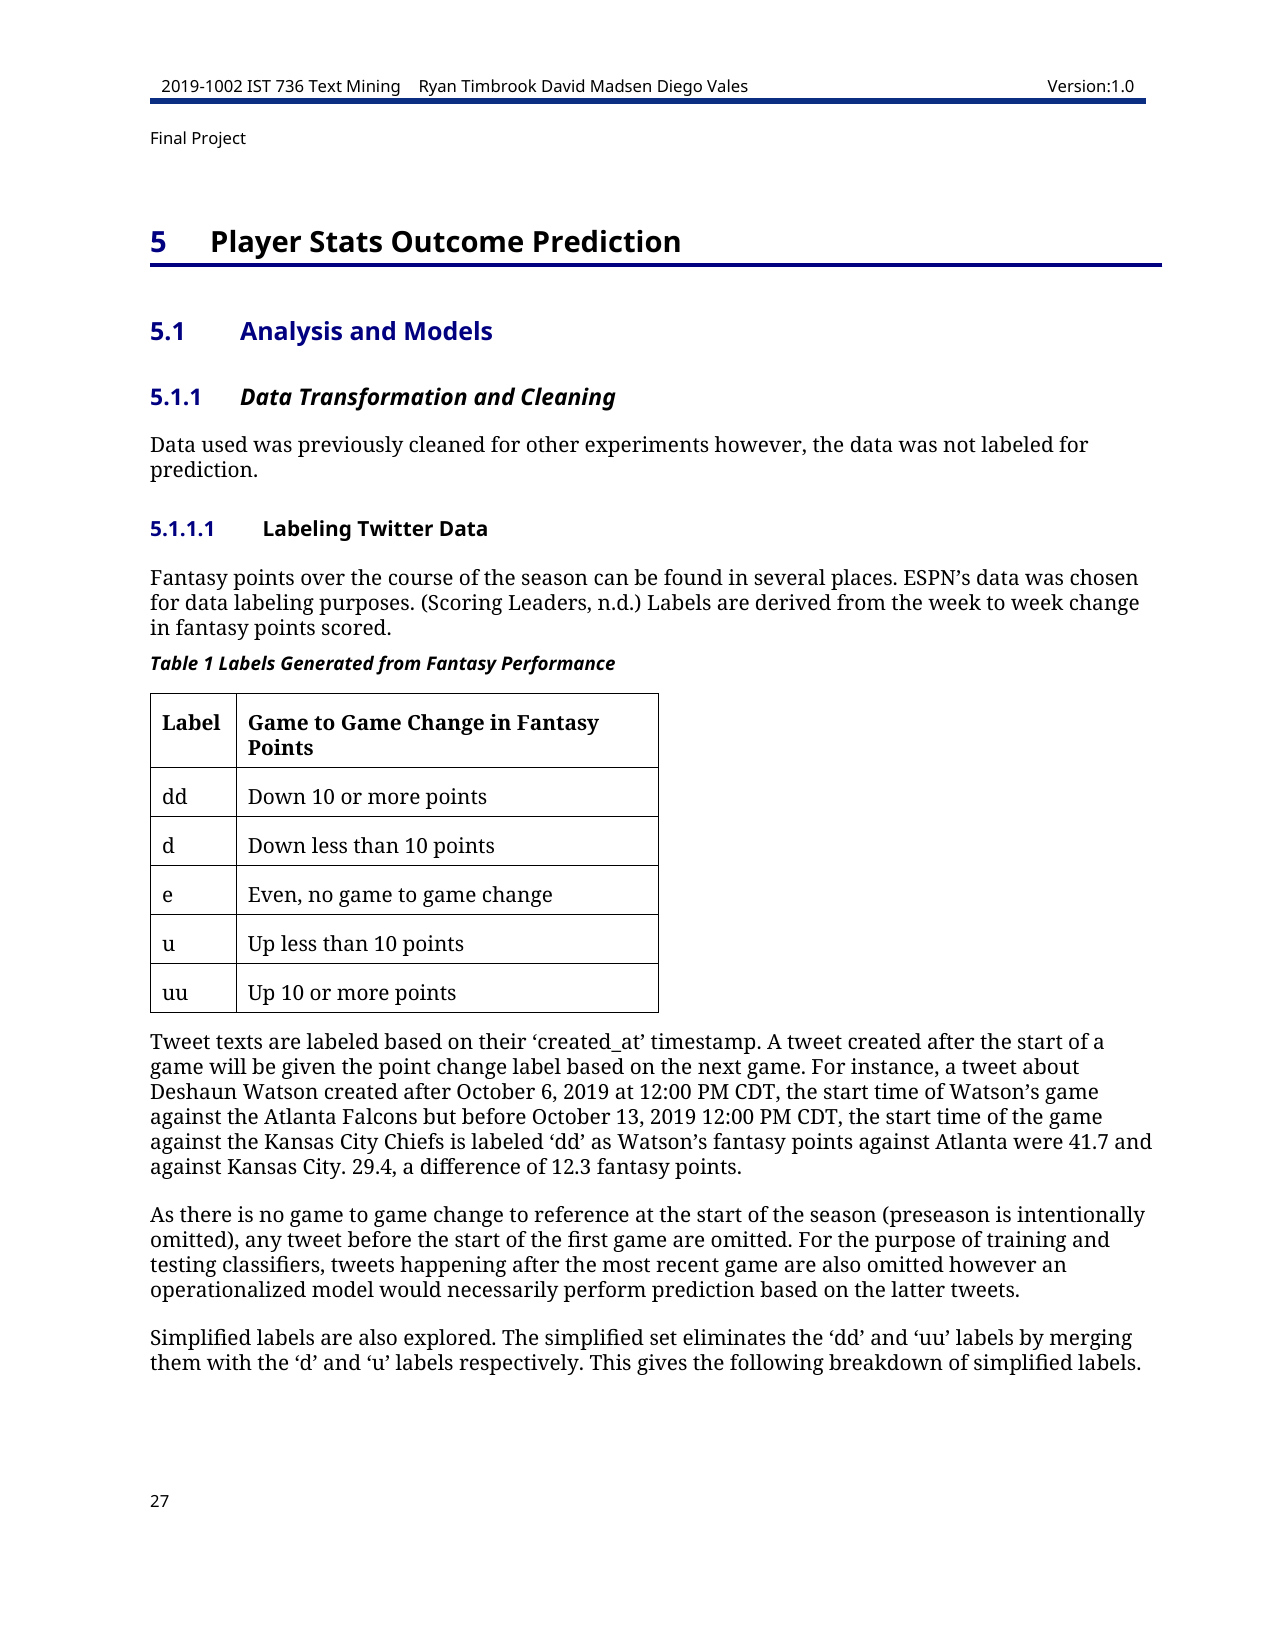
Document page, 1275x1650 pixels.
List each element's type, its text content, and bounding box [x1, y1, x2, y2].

text Simplified labels are also explored. The simplified set eliminates the ‘dd’ and ‘uu’ labels by merging them with the ‘d’ and ‘u’ labels respectively. This gives the following breakdown of simplified labels. [150, 1325, 1162, 1375]
table_cell uu [151, 964, 236, 1012]
text Tweet texts are labeled based on their ‘created_at’ timestamp. A tweet created after the start of a game will be given the point change label based on the next game. For instance, a tweet about Deshaun Watson created after October 6, 2019 at 12:00 PM CDT, the start time of Watson’s game against the Atlanta Falcons but before October 13, 2019 12:00 PM CDT, the start time of the game against the Kansas City Chiefs is labeled ‘dd’ as Watson’s fantasy points against Atlanta were 41.7 and against Kansas City. 29.4, a difference of 12.3 fantasy points. [150, 1029, 1162, 1179]
subtitle Analysis and Models [150, 313, 1162, 347]
subtitle Labeling Twitter Data [150, 514, 1162, 542]
table_cell d [151, 817, 236, 865]
table_cell Even, no game to game change [237, 866, 658, 914]
text Data used was previously cleaned for other experiments however, the data was not labeled for prediction. [150, 433, 1162, 483]
table_cell Down 10 or more points [237, 768, 658, 816]
text As there is no game to game change to reference at the start of the season (preseason is intentionally omitted), any tweet before the start of the first game are omitted. For the purpose of training and testing classifiers, tweets happening after the most recent game are also omitted however an operationalized model would necessarily perform prediction based on the latter tweets. [150, 1202, 1162, 1302]
subtitle Player Stats Outcome Prediction [150, 221, 1162, 263]
subtitle Data Transformation and Cleaning [150, 381, 1162, 412]
table_cell Down less than 10 points [237, 817, 658, 865]
table_cell dd [151, 768, 236, 816]
table_cell Up 10 or more points [237, 964, 658, 1012]
table_header Label [151, 694, 236, 767]
table_cell Up less than 10 points [237, 915, 658, 963]
text Fantasy points over the course of the season can be found in several places. ESPN’s data was chosen for data labeling purposes. Labels are derived from the week to week change in fantasy points scored. [150, 565, 1162, 640]
table_header Game to Game Change in Fantasy Points [237, 694, 658, 767]
table_cell e [151, 866, 236, 914]
table_cell u [151, 915, 236, 963]
